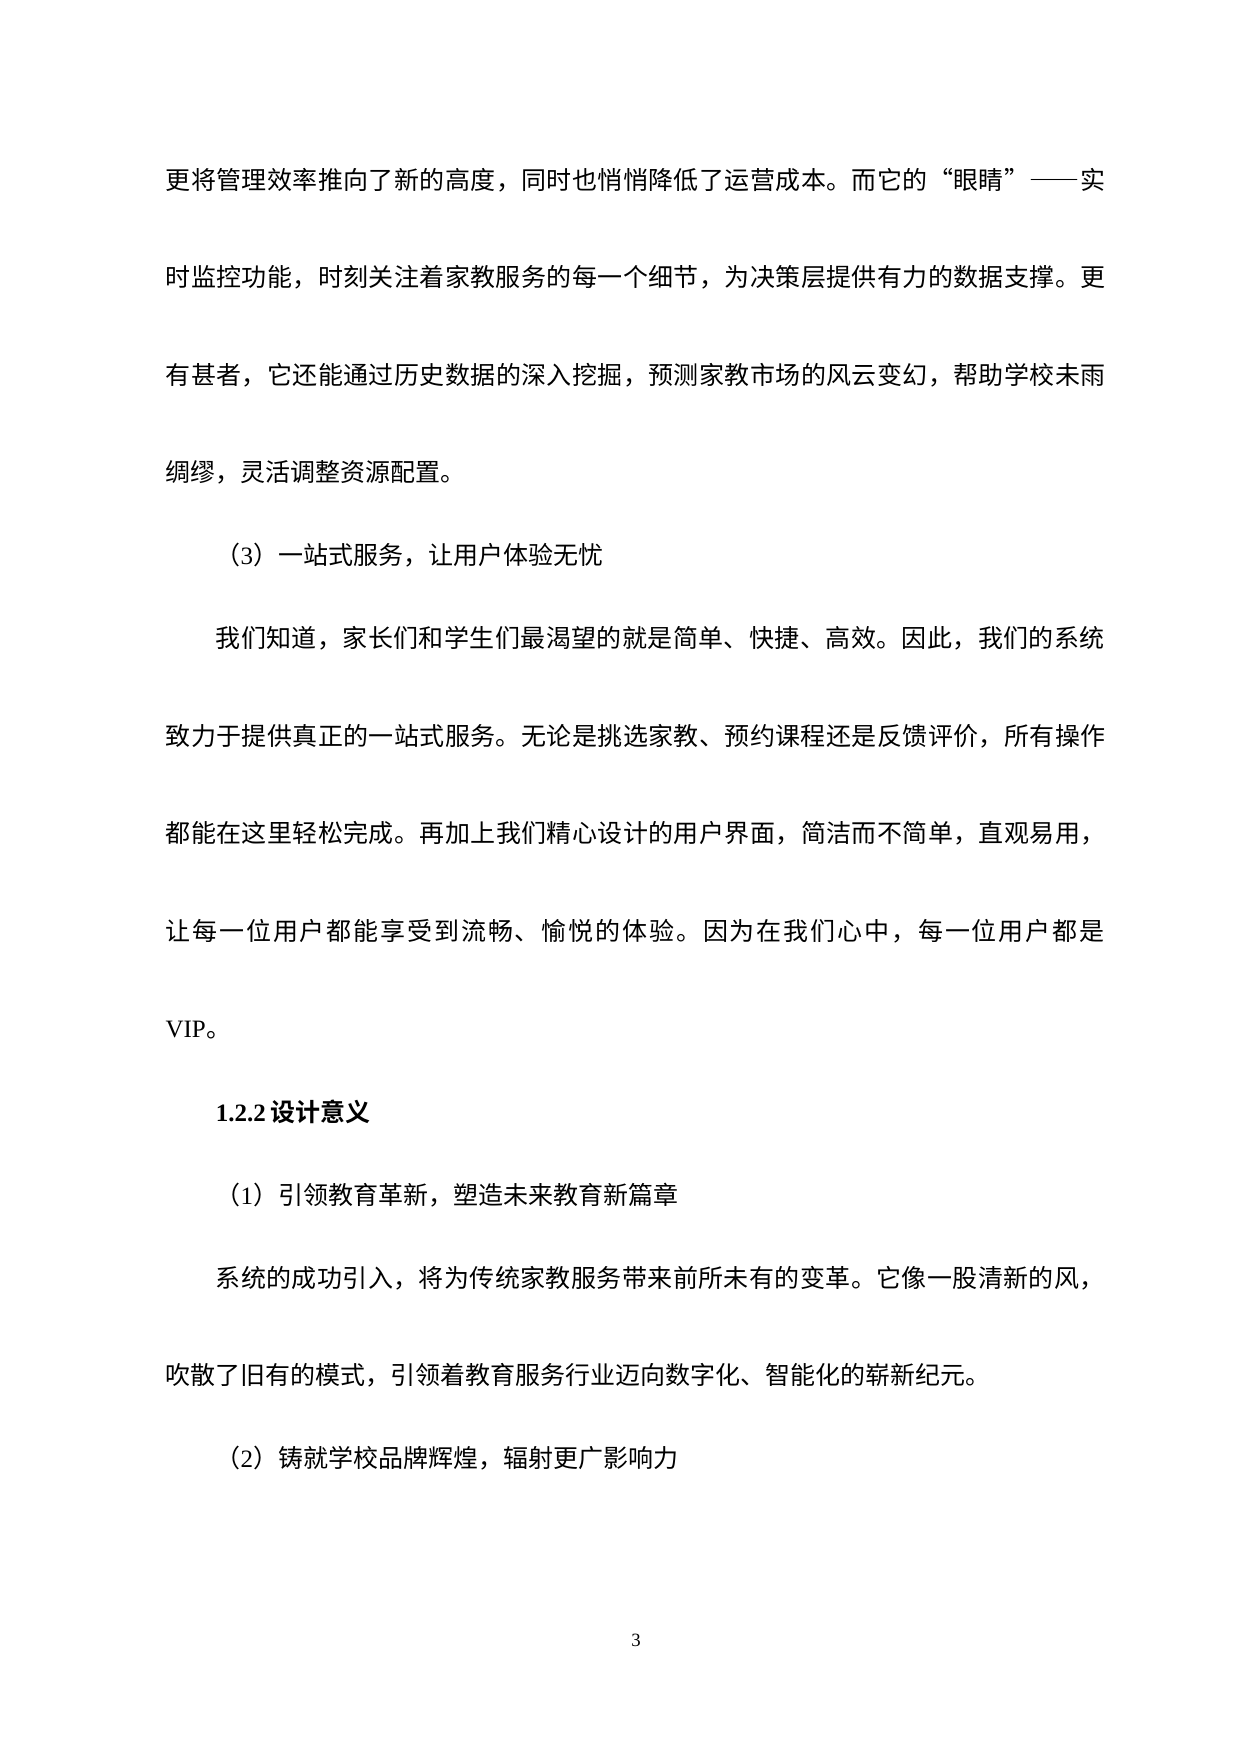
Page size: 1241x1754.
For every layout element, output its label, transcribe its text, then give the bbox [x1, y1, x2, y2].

text （1）引领教育革新，塑造未来教育新篇章 [165, 1161, 1106, 1226]
text 1.2.2设计意义 [165, 1078, 1106, 1143]
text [165, 146, 1106, 503]
text 我们知道，家长们和学生们最渴望的就是简单、快捷、高效。因此，我们的系统致力于提供真正的一站式服务。无论是挑选家教、预约课程还是反馈评价，所有操作都能在这里轻松完成。再加上我们精心设计的用户界面，简洁而不简单，直观易用，让每一位用户都能享受到流畅、愉悦的体验。因为在我们心中，每一位用户都是VIP。 [165, 604, 1106, 1059]
text （2）铸就学校品牌辉煌，辐射更广影响力 [165, 1424, 1106, 1489]
text 系统的成功引入，将为传统家教服务带来前所未有的变革。它像一股清新的风，吹散了旧有的模式，引领着教育服务行业迈向数字化、智能化的崭新纪元。 [165, 1244, 1106, 1406]
text （3）一站式服务，让用户体验无忧 [165, 521, 1106, 586]
